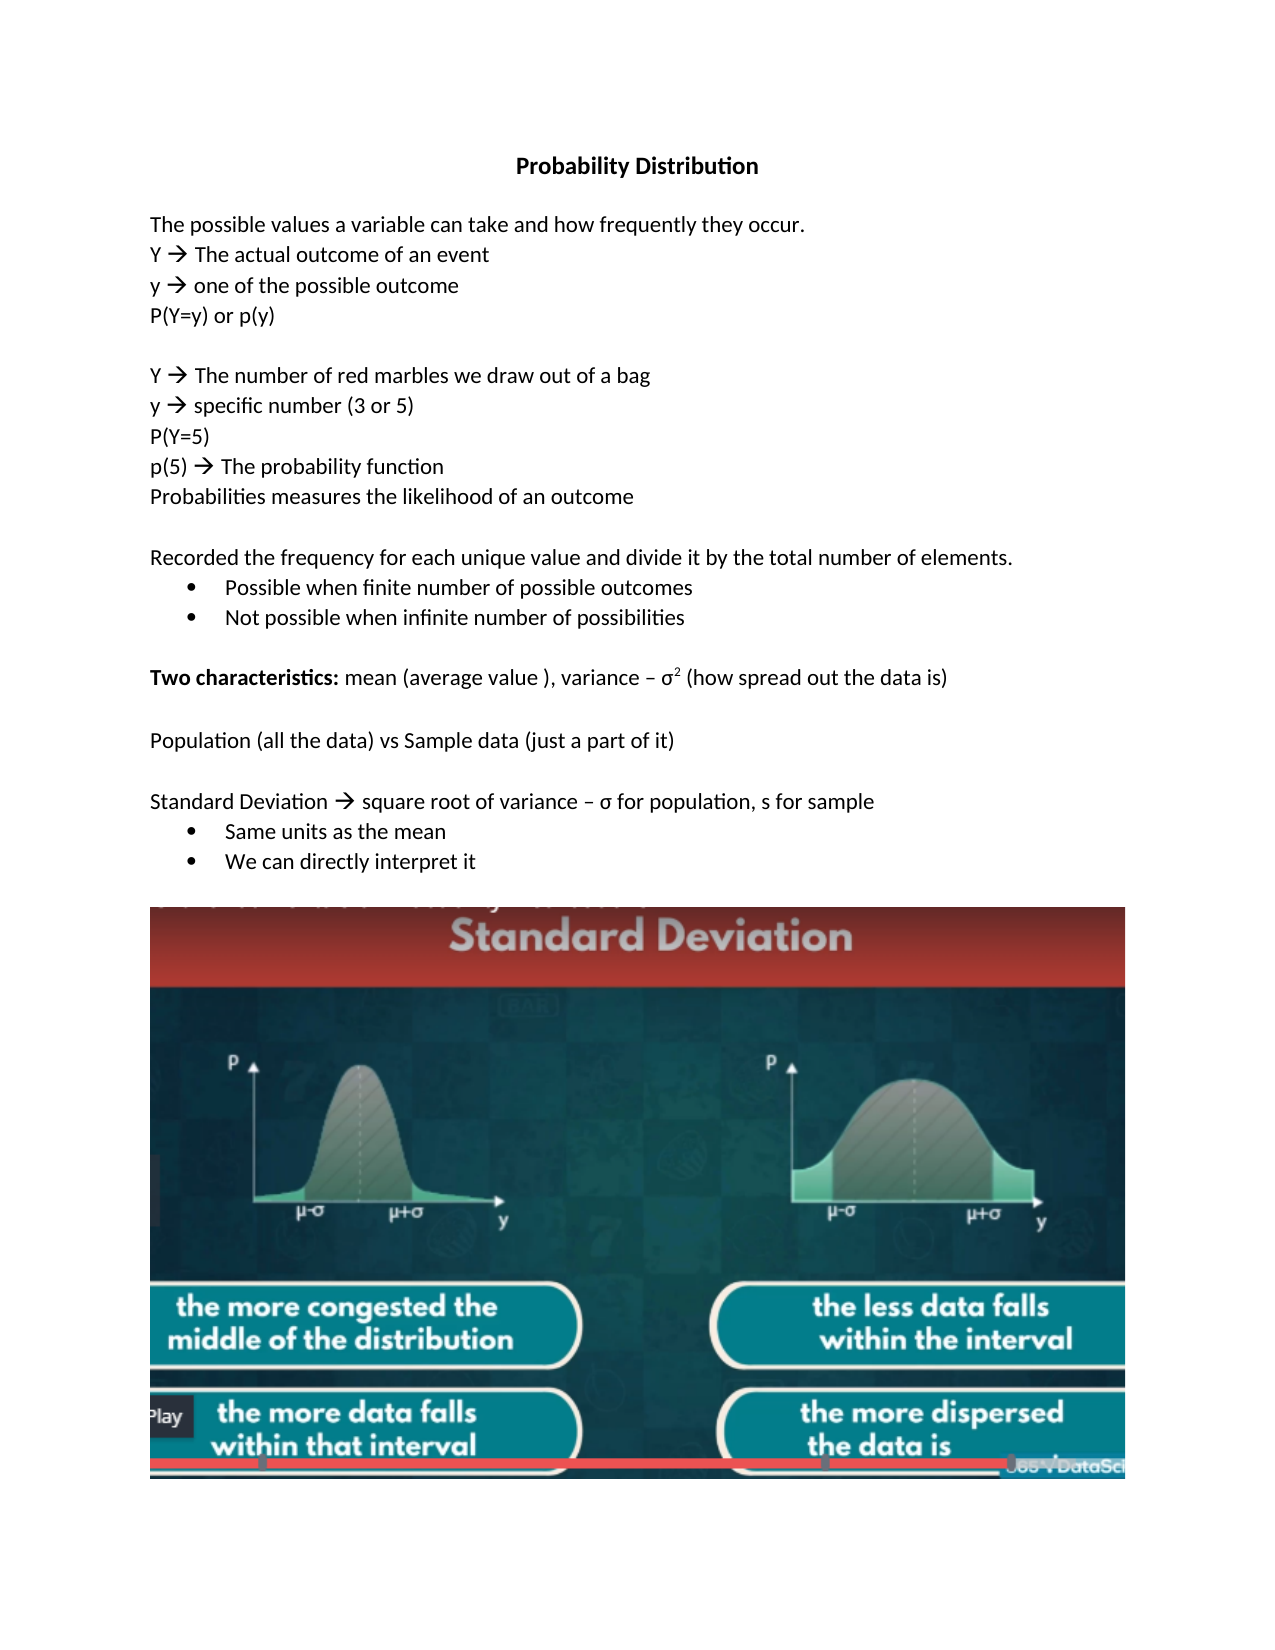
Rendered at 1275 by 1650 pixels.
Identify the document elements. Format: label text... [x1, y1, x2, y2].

text Recorded the frequency for each unique value and divide it by the total number of elements. [150, 543, 1125, 571]
text Probabilities measures the likelihood of an outcome [150, 482, 1125, 510]
text p(5) The probability function [150, 452, 1125, 480]
text Probability Distribution [150, 150, 1125, 181]
list We can directly interpret it [187, 847, 1125, 875]
text Y The actual outcome of an event [150, 241, 1125, 268]
list Possible when finite number of possible outcomes [187, 573, 1125, 601]
text Standard Deviation square root of variance – σ for population, s for sample [150, 787, 1125, 815]
text Two characteristics: mean (average value ), variance – σ2 (how spread out the data is) [150, 663, 1125, 691]
text Population (all the data) vs Sample data (just a part of it) [150, 727, 1125, 754]
text Y The number of red marbles we draw out of a bag [150, 361, 1125, 389]
list Same units as the mean [187, 817, 1125, 845]
text P(Y=y) or p(y) [150, 301, 1125, 329]
picture [150, 907, 1125, 1479]
text y one of the possible outcome [150, 271, 1125, 299]
text P(Y=5) [150, 422, 1125, 450]
list Not possible when infinite number of possibilities [187, 603, 1125, 631]
text y specific number (3 or 5) [150, 392, 1125, 419]
text The possible values a variable can take and how frequently they occur. [150, 210, 1125, 238]
